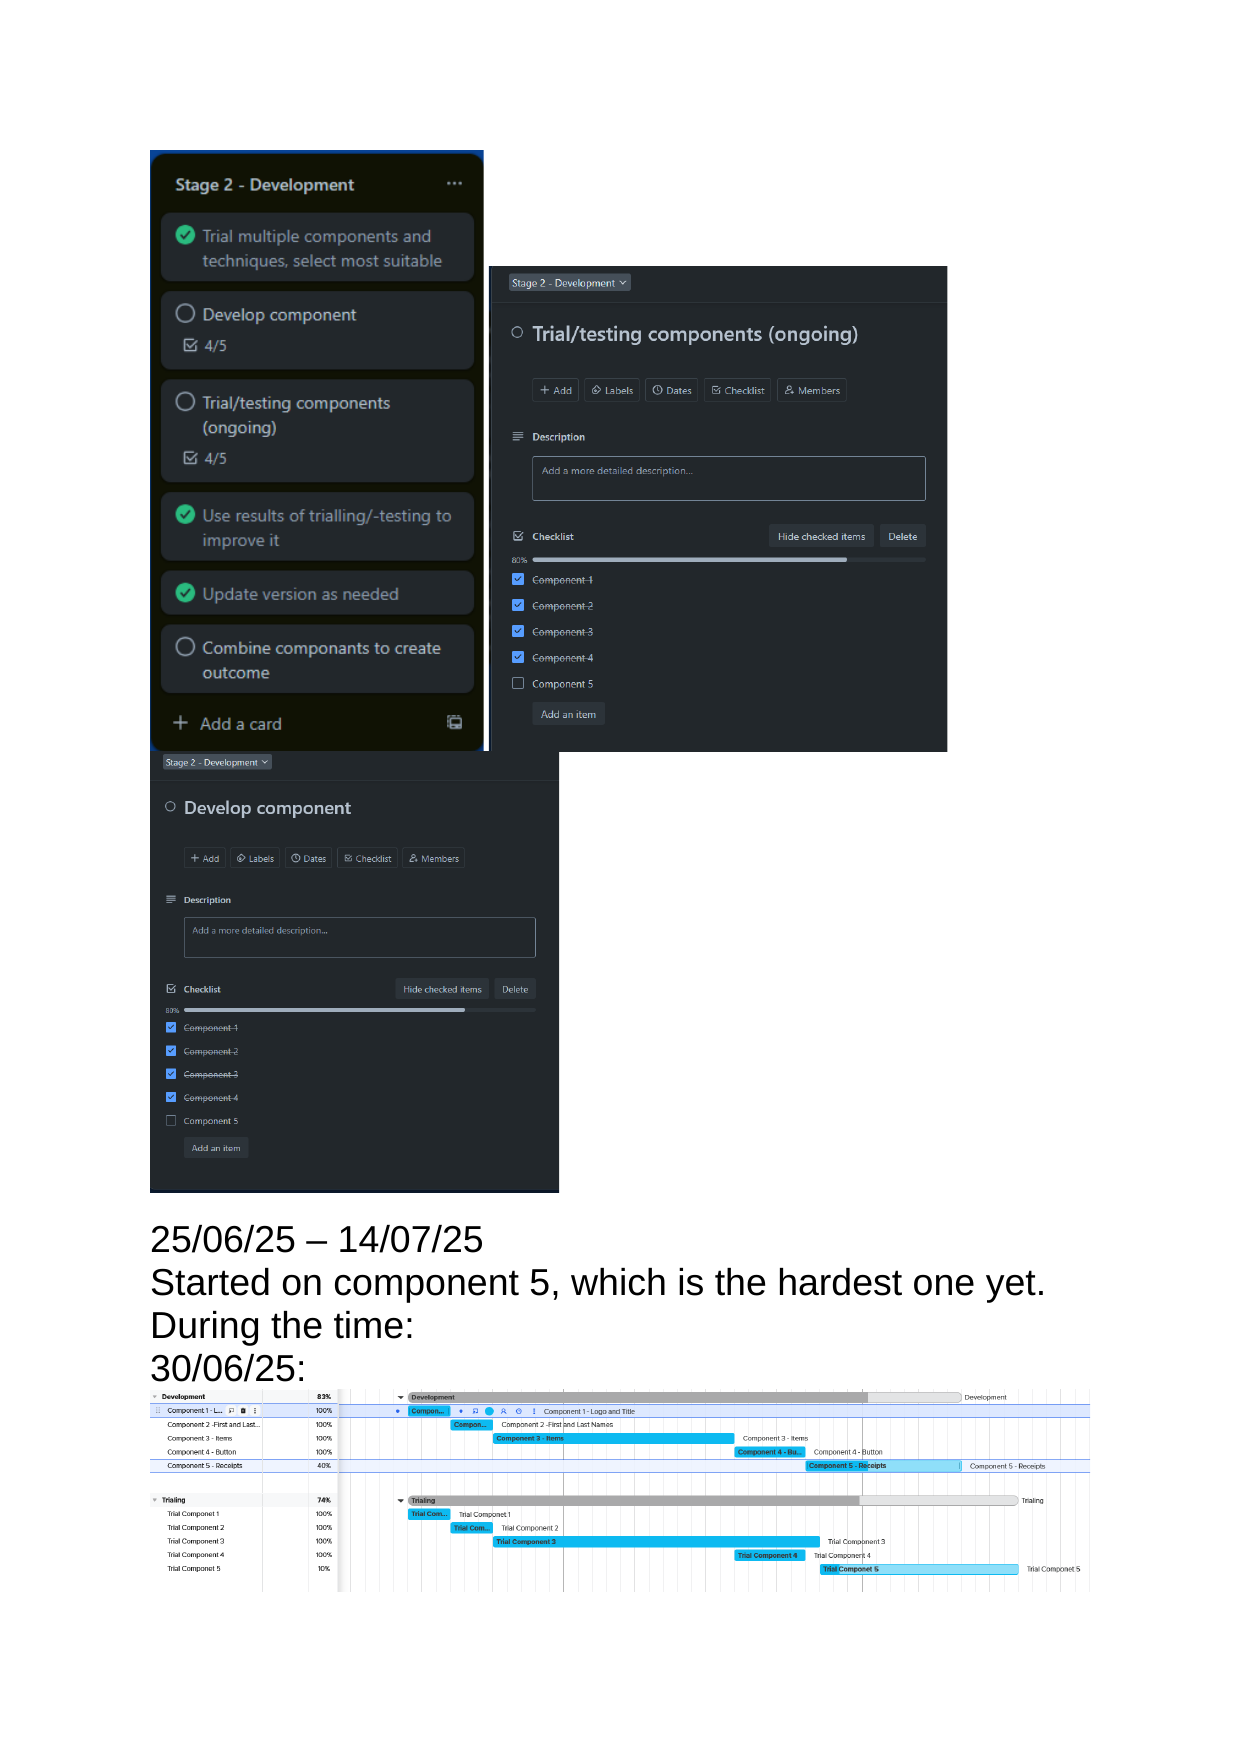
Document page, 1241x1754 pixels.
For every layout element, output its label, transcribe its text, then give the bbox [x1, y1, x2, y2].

picture [150, 150, 948, 1193]
text During the time: [150, 1303, 1090, 1346]
picture [150, 1389, 1091, 1592]
text 25/06/25 – 14/07/25 [150, 1217, 1090, 1260]
text 30/06/25: [150, 1346, 1090, 1389]
text Started on component 5, which is the hardest one yet. [150, 1260, 1090, 1303]
